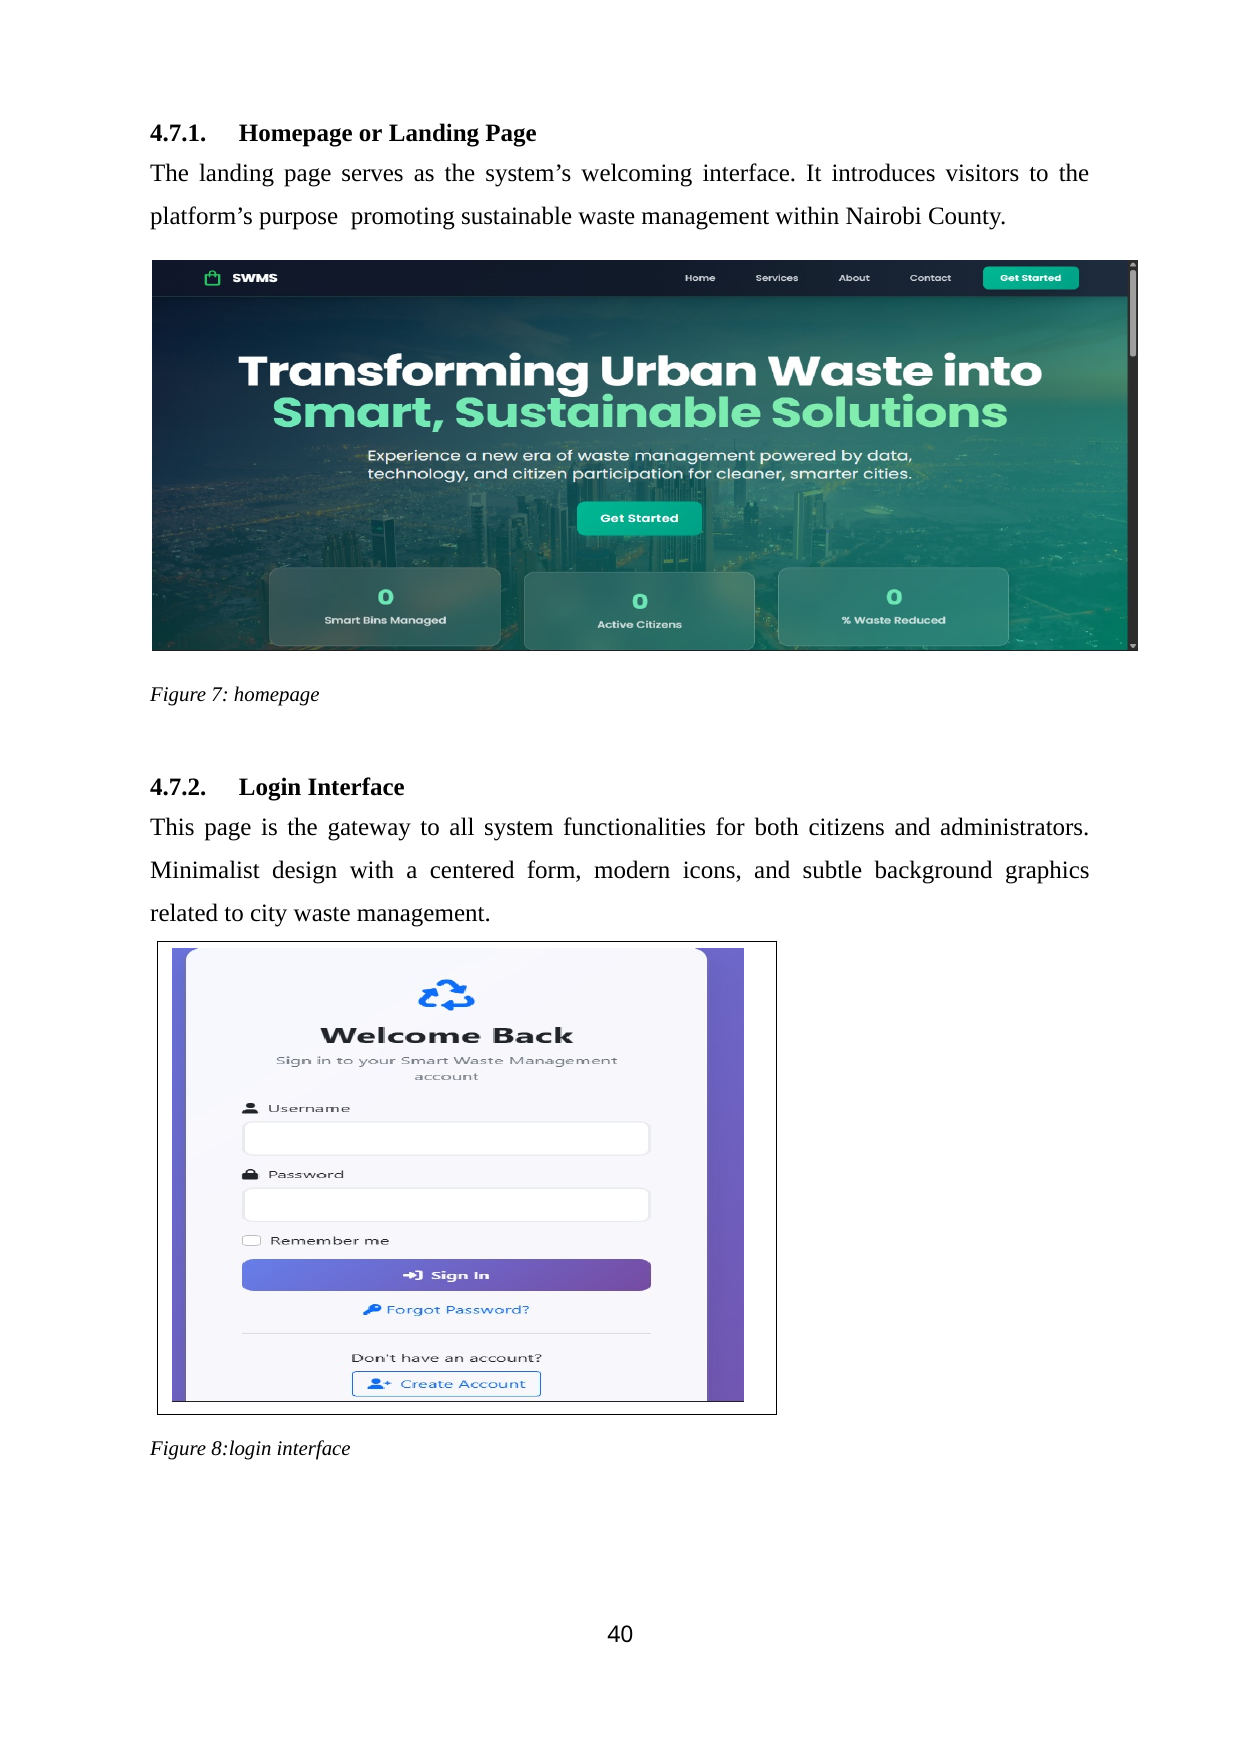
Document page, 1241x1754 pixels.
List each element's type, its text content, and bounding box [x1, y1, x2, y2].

subtitle Login Interface [150, 772, 1090, 801]
picture [172, 948, 744, 1402]
text The landing page serves as the system’s welcoming interface. It introduces visitors to the platform’s purpose promoting sustainable waste management within Nairobi County. [150, 158, 1090, 229]
text Figure 8:login interface [150, 1436, 1090, 1460]
text Figure 7: homepage [150, 682, 1090, 706]
picture [150, 260, 1138, 651]
subtitle Homepage or Landing Page [150, 118, 1090, 147]
text This page is the gateway to all system functionalities for both citizens and administrators. Minimalist design with a centered form, modern icons, and subtle background graphics related to city waste management. [150, 812, 1090, 927]
